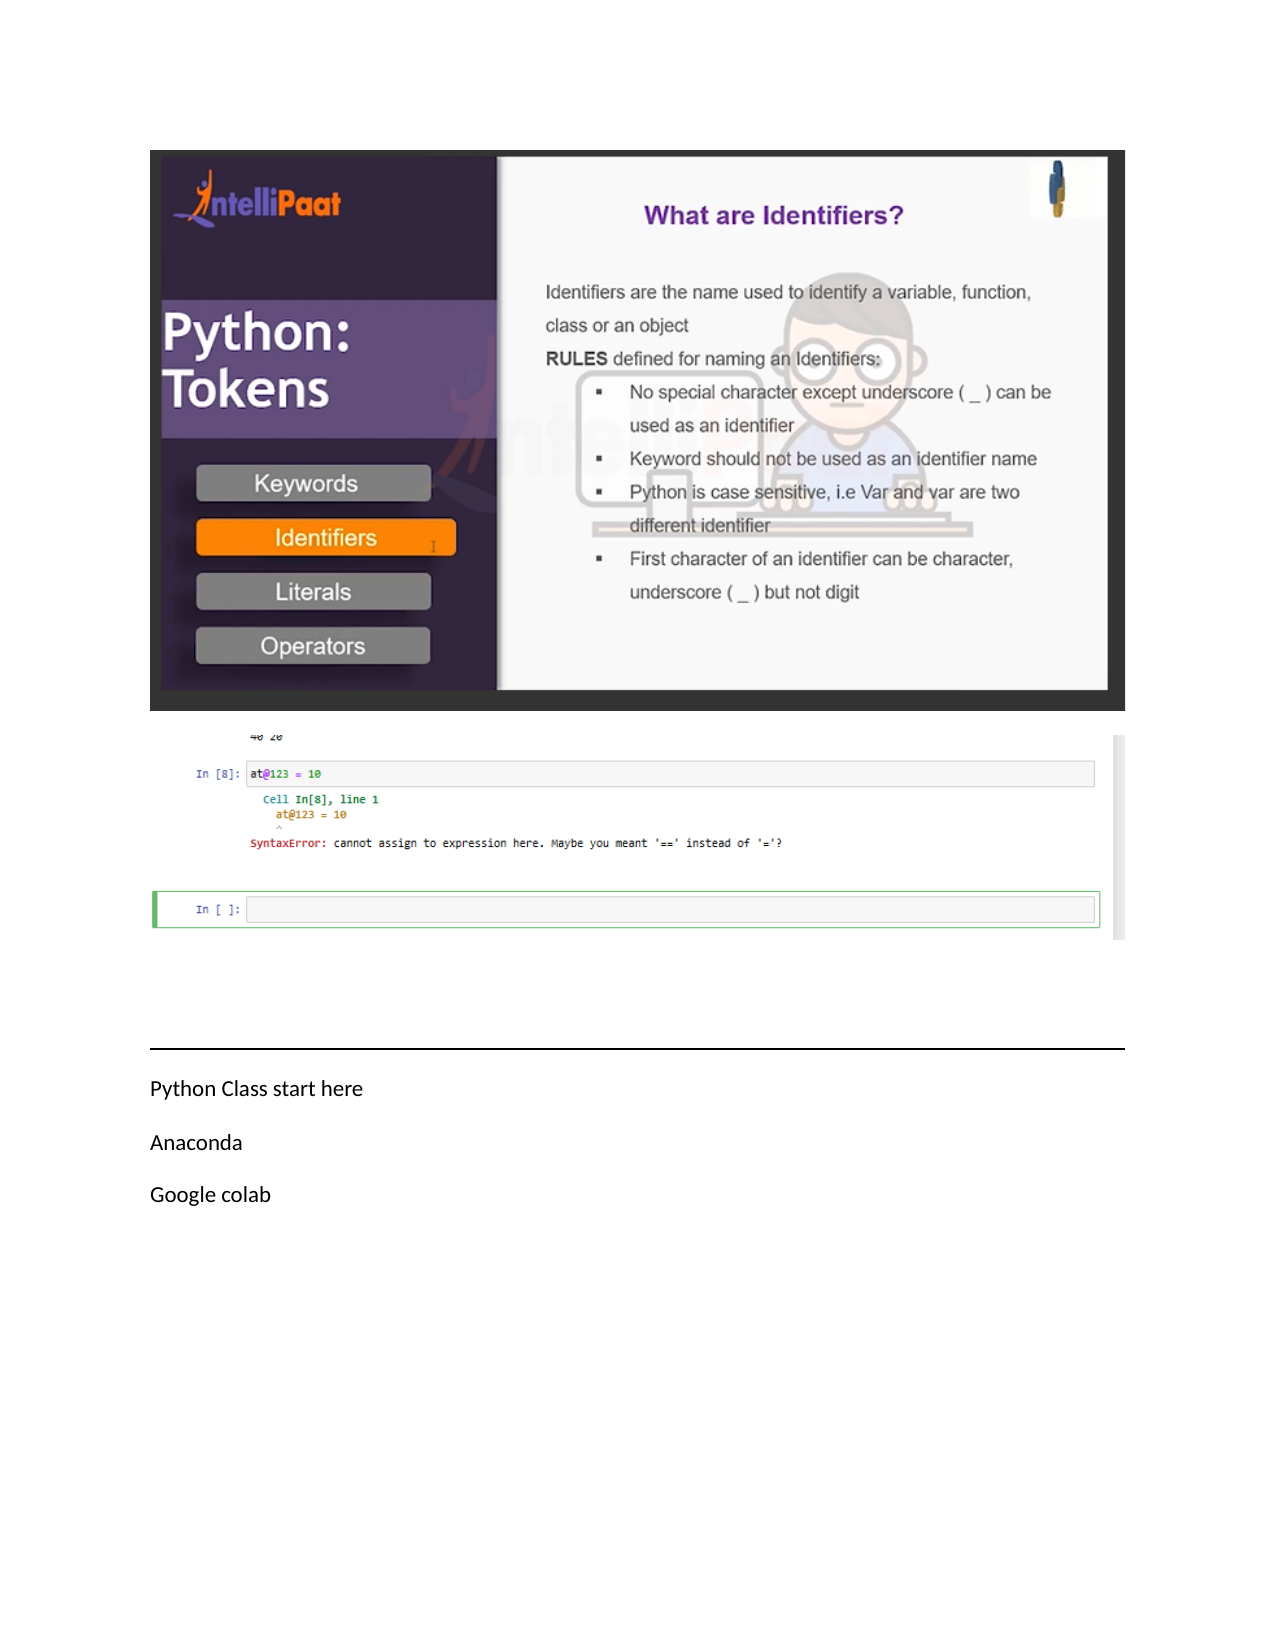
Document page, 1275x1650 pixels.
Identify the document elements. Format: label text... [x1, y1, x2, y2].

text Google colab [150, 1181, 1125, 1209]
text Anaconda [150, 1128, 1125, 1156]
picture [150, 150, 1125, 711]
text Python Class start here [150, 1074, 1125, 1103]
picture [150, 735, 1125, 940]
